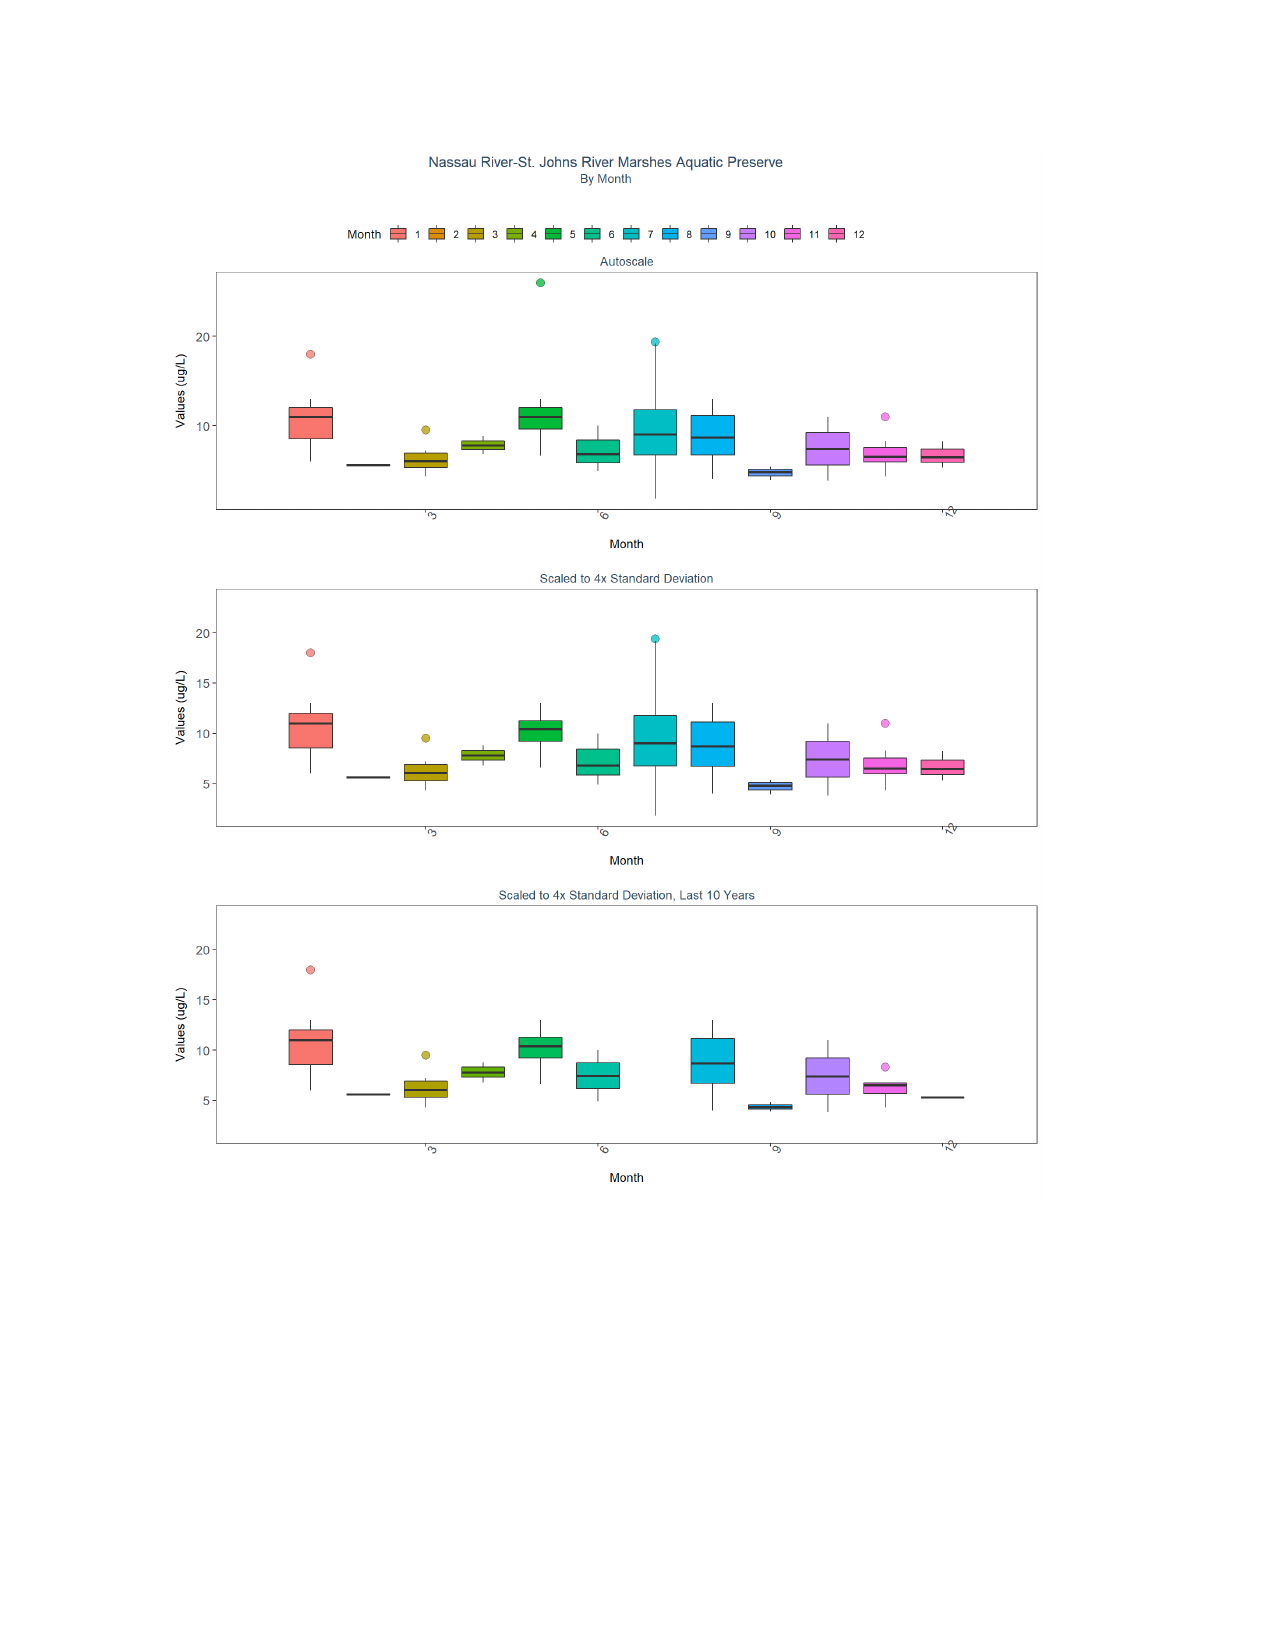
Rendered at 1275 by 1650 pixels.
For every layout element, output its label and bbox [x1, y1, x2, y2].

picture [168, 150, 1044, 1200]
